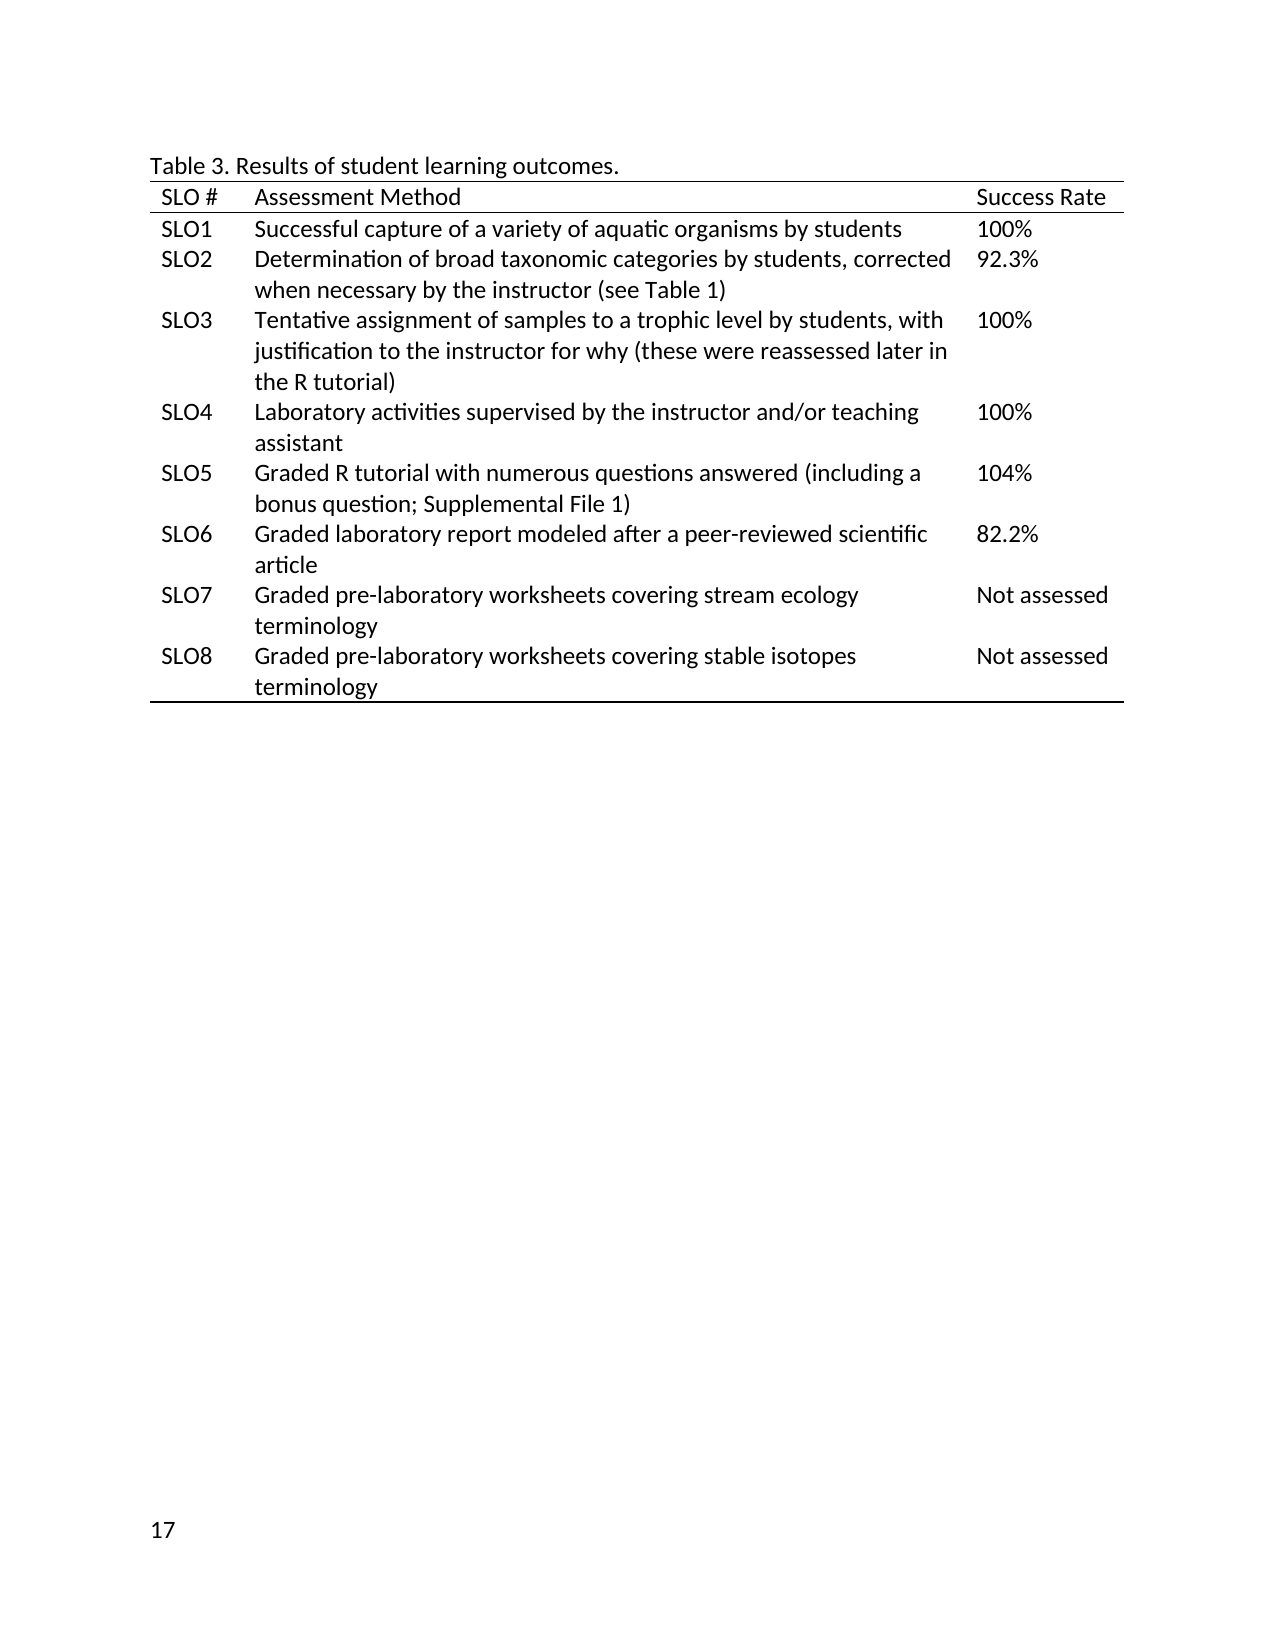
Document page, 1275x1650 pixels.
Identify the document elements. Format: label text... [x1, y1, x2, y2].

table_cell SLO1 [150, 213, 243, 244]
table_cell SLO8 [150, 640, 243, 701]
table_cell SLO5 [150, 457, 243, 518]
table_cell 92.3% [965, 244, 1124, 305]
table_cell SLO3 [150, 305, 243, 396]
table_cell Determination of broad taxonomic categories by students, corrected when necessary by the instructor (see Table 1) [243, 244, 965, 305]
table_cell Graded R tutorial with numerous questions answered (including a bonus question; Supplemental File 1) [243, 457, 965, 518]
table_cell Successful capture of a variety of aquatic organisms by students [243, 213, 965, 244]
table_cell 82.2% [965, 518, 1124, 579]
table_cell 100% [965, 305, 1124, 396]
text Table 3. Results of student learning outcomes. [150, 150, 1125, 181]
table_cell Laboratory activities supervised by the instructor and/or teaching assistant [243, 396, 965, 457]
table_cell SLO2 [150, 244, 243, 305]
table_cell Not assessed [965, 579, 1124, 640]
table_cell SLO6 [150, 518, 243, 579]
table_header SLO # [150, 182, 243, 212]
table_cell Graded pre-laboratory worksheets covering stream ecology terminology [243, 579, 965, 640]
table_cell Not assessed [965, 640, 1124, 701]
table_header Success Rate [965, 182, 1124, 212]
table_cell SLO4 [150, 396, 243, 457]
table_header Assessment Method [243, 182, 965, 212]
table_cell 100% [965, 396, 1124, 457]
table_cell Graded laboratory report modeled after a peer-reviewed scientific article [243, 518, 965, 579]
table_cell SLO7 [150, 579, 243, 640]
table_cell Graded pre-laboratory worksheets covering stable isotopes terminology [243, 640, 965, 701]
table_cell 104% [965, 457, 1124, 518]
table_cell 100% [965, 213, 1124, 244]
table_cell Tentative assignment of samples to a trophic level by students, with justification to the instructor for why (these were reassessed later in the R tutorial) [243, 305, 965, 396]
